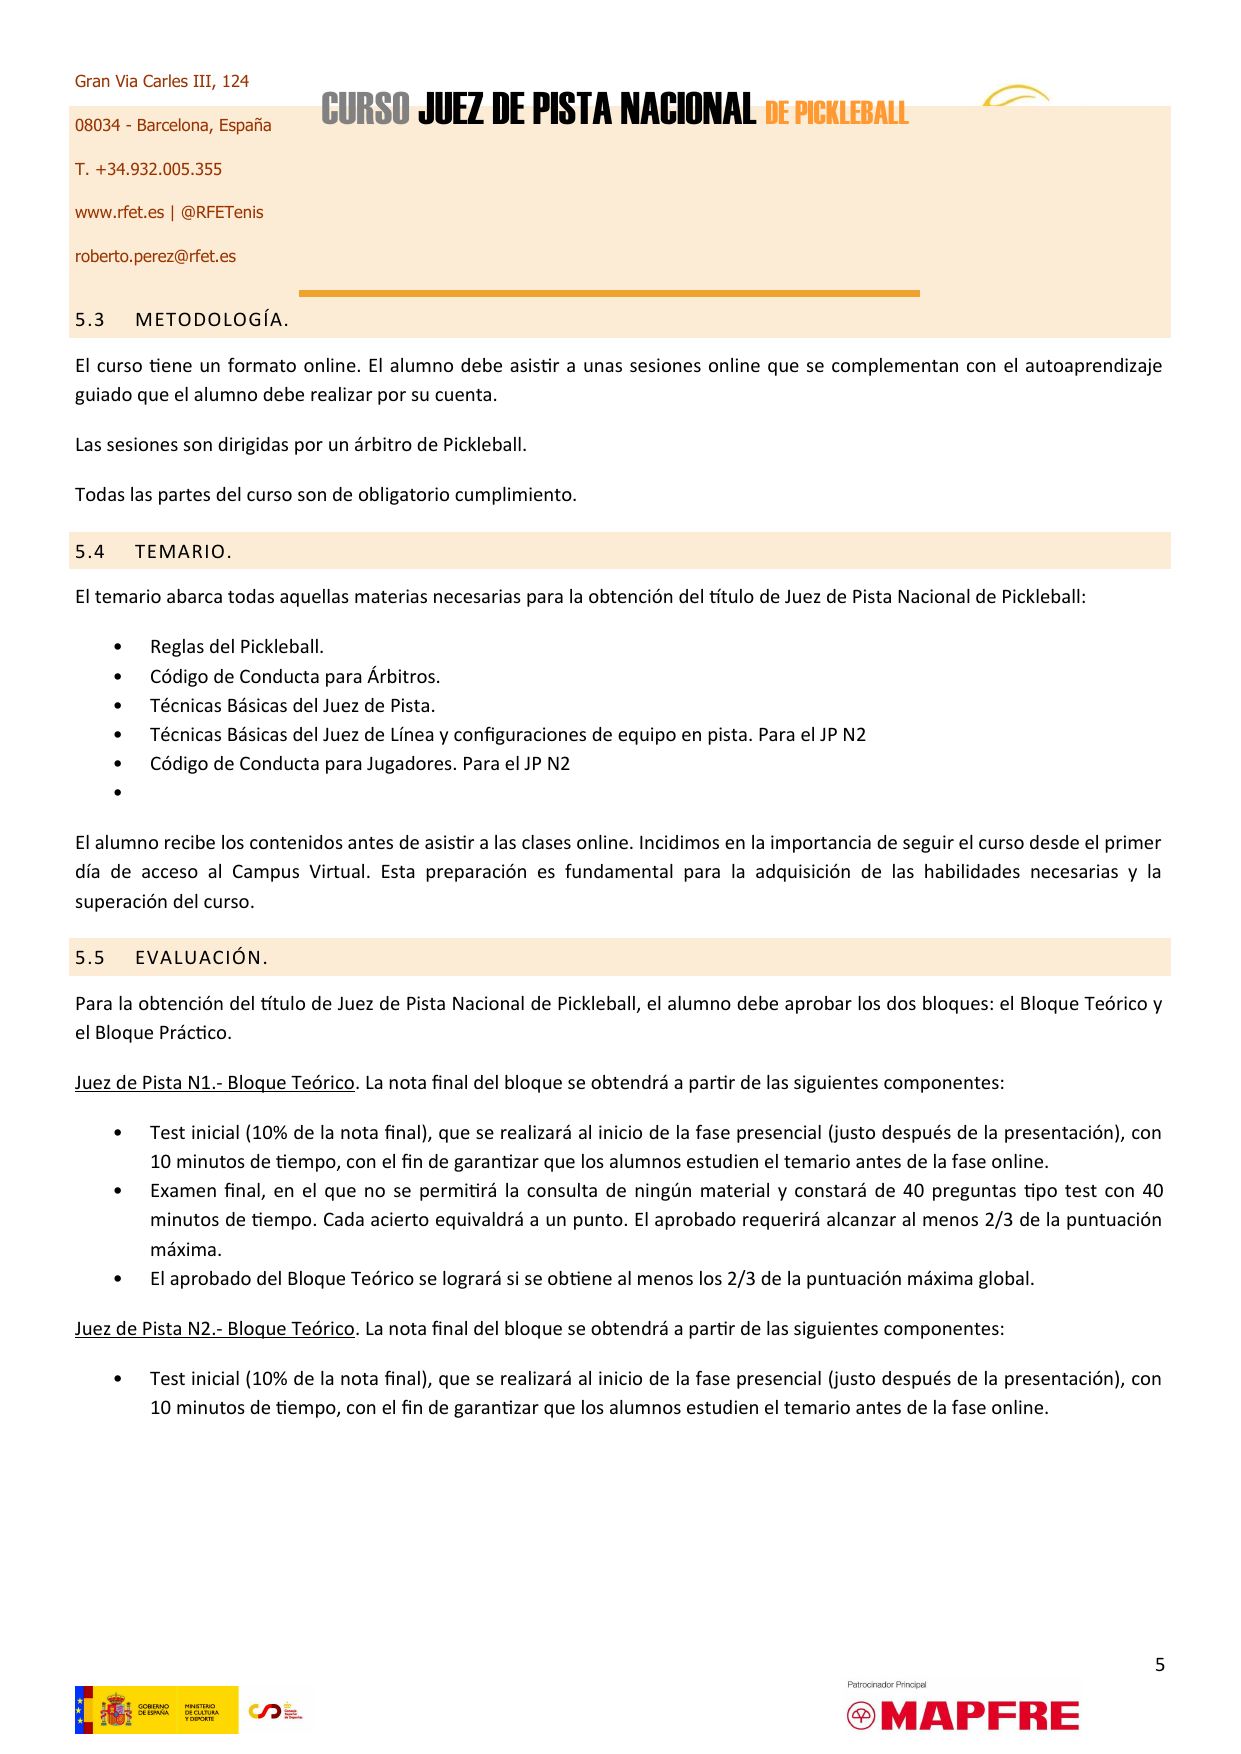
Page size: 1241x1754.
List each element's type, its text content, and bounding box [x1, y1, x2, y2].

subtitle EVALUACIÓN. [75, 944, 1165, 969]
text Las sesiones son dirigidas por un árbitro de Pickleball. [75, 432, 1165, 457]
subtitle METODOLOGÍA. [75, 113, 1165, 332]
text El temario abarca todas aquellas materias necesarias para la obtención del título de Juez de Pista Nacional de Pickleball: [75, 584, 1165, 609]
text Juez de Pista N2.- Bloque Teórico. La nota final del bloque se obtendrá a partir de las siguientes componentes: [75, 1315, 1165, 1340]
text Para la obtención del título de Juez de Pista Nacional de Pickleball, el alumno debe aprobar los dos bloques: el Bloque Teórico y el Bloque Práctico. [75, 990, 1165, 1044]
picture [963, 70, 1123, 106]
list Test inicial (10% de la nota final), que se realizará al inicio de la fase presencial (justo después de la presentación), con 10 minutos de tiempo, con el fin de garantizar que los alumnos estudien el temario antes de la fase online. [112, 1365, 1165, 1419]
list Reglas del Pickleball. [112, 634, 1165, 659]
list Técnicas Básicas del Juez de Pista. [112, 692, 1165, 717]
text El curso tiene un formato online. El alumno debe asistir a unas sesiones online que se complementan con el autoaprendizaje guiado que el alumno debe realizar por su cuenta. [75, 352, 1165, 407]
list Código de Conducta para Árbitros. [112, 663, 1165, 688]
text Todas las partes del curso son de obligatorio cumplimiento. [75, 482, 1165, 507]
list Test inicial (10% de la nota final), que se realizará al inicio de la fase presencial (justo después de la presentación), con 10 minutos de tiempo, con el fin de garantizar que los alumnos estudien el temario antes de la fase online. [112, 1119, 1165, 1174]
text El alumno recibe los contenidos antes de asistir a las clases online. Incidimos en la importancia de seguir el curso desde el primer día de acceso al Campus Virtual. Esta preparación es fundamental para la adquisición de las habilidades necesarias y la superación del curso. [75, 829, 1165, 913]
picture [843, 1676, 1083, 1735]
list Examen final, en el que no se permitirá la consulta de ningún material y constará de 40 preguntas tipo test con 40 minutos de tiempo. Cada acierto equivaldrá a un punto. El aprobado requerirá alcanzar al menos 2/3 de la puntuación máxima. [112, 1177, 1165, 1261]
subtitle TEMARIO. [75, 538, 1165, 563]
list Técnicas Básicas del Juez de Línea y configuraciones de equipo en pista. Para el JP N2 [112, 721, 1165, 747]
list Código de Conducta para Jugadores. Para el JP N2 [112, 750, 1165, 776]
text Juez de Pista N1.- Bloque Teórico. La nota final del bloque se obtendrá a partir de las siguientes componentes: [75, 1069, 1165, 1094]
list El aprobado del Bloque Teórico se logrará si se obtiene al menos los 2/3 de la puntuación máxima global. [112, 1265, 1165, 1290]
picture [75, 1686, 315, 1734]
